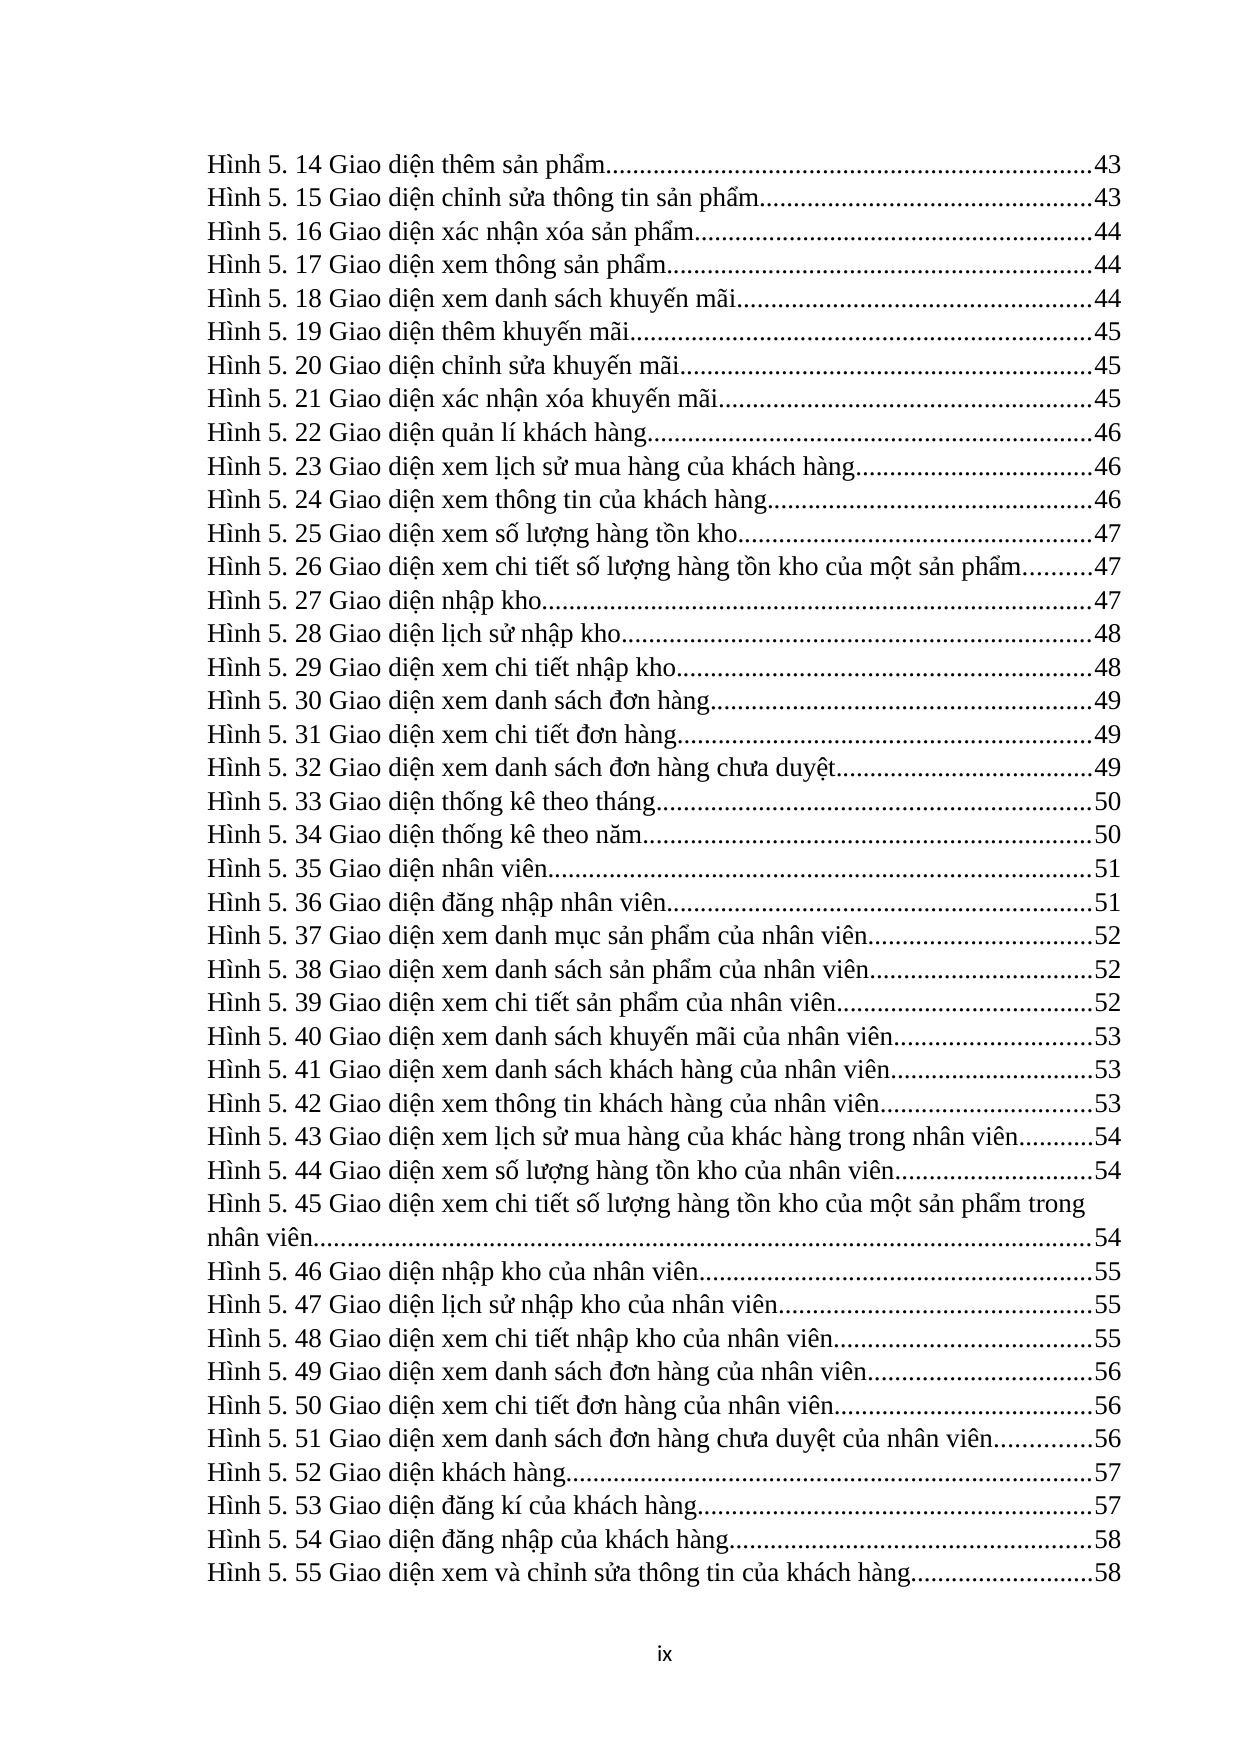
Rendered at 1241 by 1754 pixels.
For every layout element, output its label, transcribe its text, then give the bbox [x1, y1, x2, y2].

text Hình 5. 19 Giao diện thêm khuyến mãi 45 [207, 315, 1122, 347]
text Hình 5. 16 Giao diện xác nhận xóa sản phẩm 44 [207, 215, 1122, 246]
text Hình 5. 17 Giao diện xem thông sản phẩm 44 [207, 248, 1122, 279]
text Hình 5. 33 Giao diện thống kê theo tháng 50 [207, 785, 1122, 816]
text Hình 5. 54 Giao diện đăng nhập của khách hàng 58 [207, 1523, 1122, 1554]
text Hình 5. 48 Giao diện xem chi tiết nhập kho của nhân viên 55 [207, 1322, 1122, 1353]
text Hình 5. 20 Giao diện chỉnh sửa khuyến mãi 45 [207, 349, 1122, 380]
text Hình 5. 44 Giao diện xem số lượng hàng tồn kho của nhân viên 54 [207, 1154, 1122, 1185]
text Hình 5. 52 Giao diện khách hàng 57 [207, 1456, 1122, 1487]
text Hình 5. 28 Giao diện lịch sử nhập kho 48 [207, 617, 1122, 648]
text Hình 5. 15 Giao diện chỉnh sửa thông tin sản phẩm 43 [207, 181, 1122, 212]
text Hình 5. 27 Giao diện nhập kho 47 [207, 584, 1122, 615]
text Hình 5. 37 Giao diện xem danh mục sản phẩm của nhân viên 52 [207, 919, 1122, 950]
text Hình 5. 45 Giao diện xem chi tiết số lượng hàng tồn kho của một sản phẩm trong nhân viên 54 [207, 1187, 1122, 1252]
text Hình 5. 30 Giao diện xem danh sách đơn hàng 49 [207, 684, 1122, 716]
text Hình 5. 38 Giao diện xem danh sách sản phẩm của nhân viên 52 [207, 953, 1122, 984]
text Hình 5. 42 Giao diện xem thông tin khách hàng của nhân viên 53 [207, 1087, 1122, 1118]
text Hình 5. 14 Giao diện thêm sản phẩm 43 [207, 148, 1122, 179]
text Hình 5. 43 Giao diện xem lịch sử mua hàng của khác hàng trong nhân viên 54 [207, 1120, 1122, 1152]
text Hình 5. 26 Giao diện xem chi tiết số lượng hàng tồn kho của một sản phẩm 47 [207, 550, 1122, 581]
text Hình 5. 31 Giao diện xem chi tiết đơn hàng 49 [207, 718, 1122, 749]
text Hình 5. 50 Giao diện xem chi tiết đơn hàng của nhân viên 56 [207, 1389, 1122, 1420]
text Hình 5. 18 Giao diện xem danh sách khuyến mãi 44 [207, 282, 1122, 313]
text Hình 5. 55 Giao diện xem và chỉnh sửa thông tin của khách hàng 58 [207, 1556, 1122, 1588]
text Hình 5. 40 Giao diện xem danh sách khuyến mãi của nhân viên 53 [207, 1020, 1122, 1051]
text Hình 5. 24 Giao diện xem thông tin của khách hàng 46 [207, 483, 1122, 514]
text Hình 5. 53 Giao diện đăng kí của khách hàng 57 [207, 1489, 1122, 1521]
text Hình 5. 21 Giao diện xác nhận xóa khuyến mãi 45 [207, 382, 1122, 414]
text Hình 5. 41 Giao diện xem danh sách khách hàng của nhân viên 53 [207, 1053, 1122, 1084]
text Hình 5. 46 Giao diện nhập kho của nhân viên 55 [207, 1254, 1122, 1286]
text Hình 5. 47 Giao diện lịch sử nhập kho của nhân viên 55 [207, 1288, 1122, 1319]
text Hình 5. 39 Giao diện xem chi tiết sản phẩm của nhân viên 52 [207, 986, 1122, 1017]
text Hình 5. 22 Giao diện quản lí khách hàng 46 [207, 416, 1122, 447]
text Hình 5. 35 Giao diện nhân viên 51 [207, 852, 1122, 883]
text Hình 5. 25 Giao diện xem số lượng hàng tồn kho 47 [207, 517, 1122, 548]
text Hình 5. 51 Giao diện xem danh sách đơn hàng chưa duyệt của nhân viên 56 [207, 1422, 1122, 1453]
text Hình 5. 32 Giao diện xem danh sách đơn hàng chưa duyệt 49 [207, 751, 1122, 783]
text Hình 5. 36 Giao diện đăng nhập nhân viên 51 [207, 886, 1122, 917]
text Hình 5. 34 Giao diện thống kê theo năm 50 [207, 818, 1122, 850]
text Hình 5. 49 Giao diện xem danh sách đơn hàng của nhân viên 56 [207, 1355, 1122, 1386]
text Hình 5. 23 Giao diện xem lịch sử mua hàng của khách hàng 46 [207, 449, 1122, 481]
text Hình 5. 29 Giao diện xem chi tiết nhập kho 48 [207, 651, 1122, 682]
